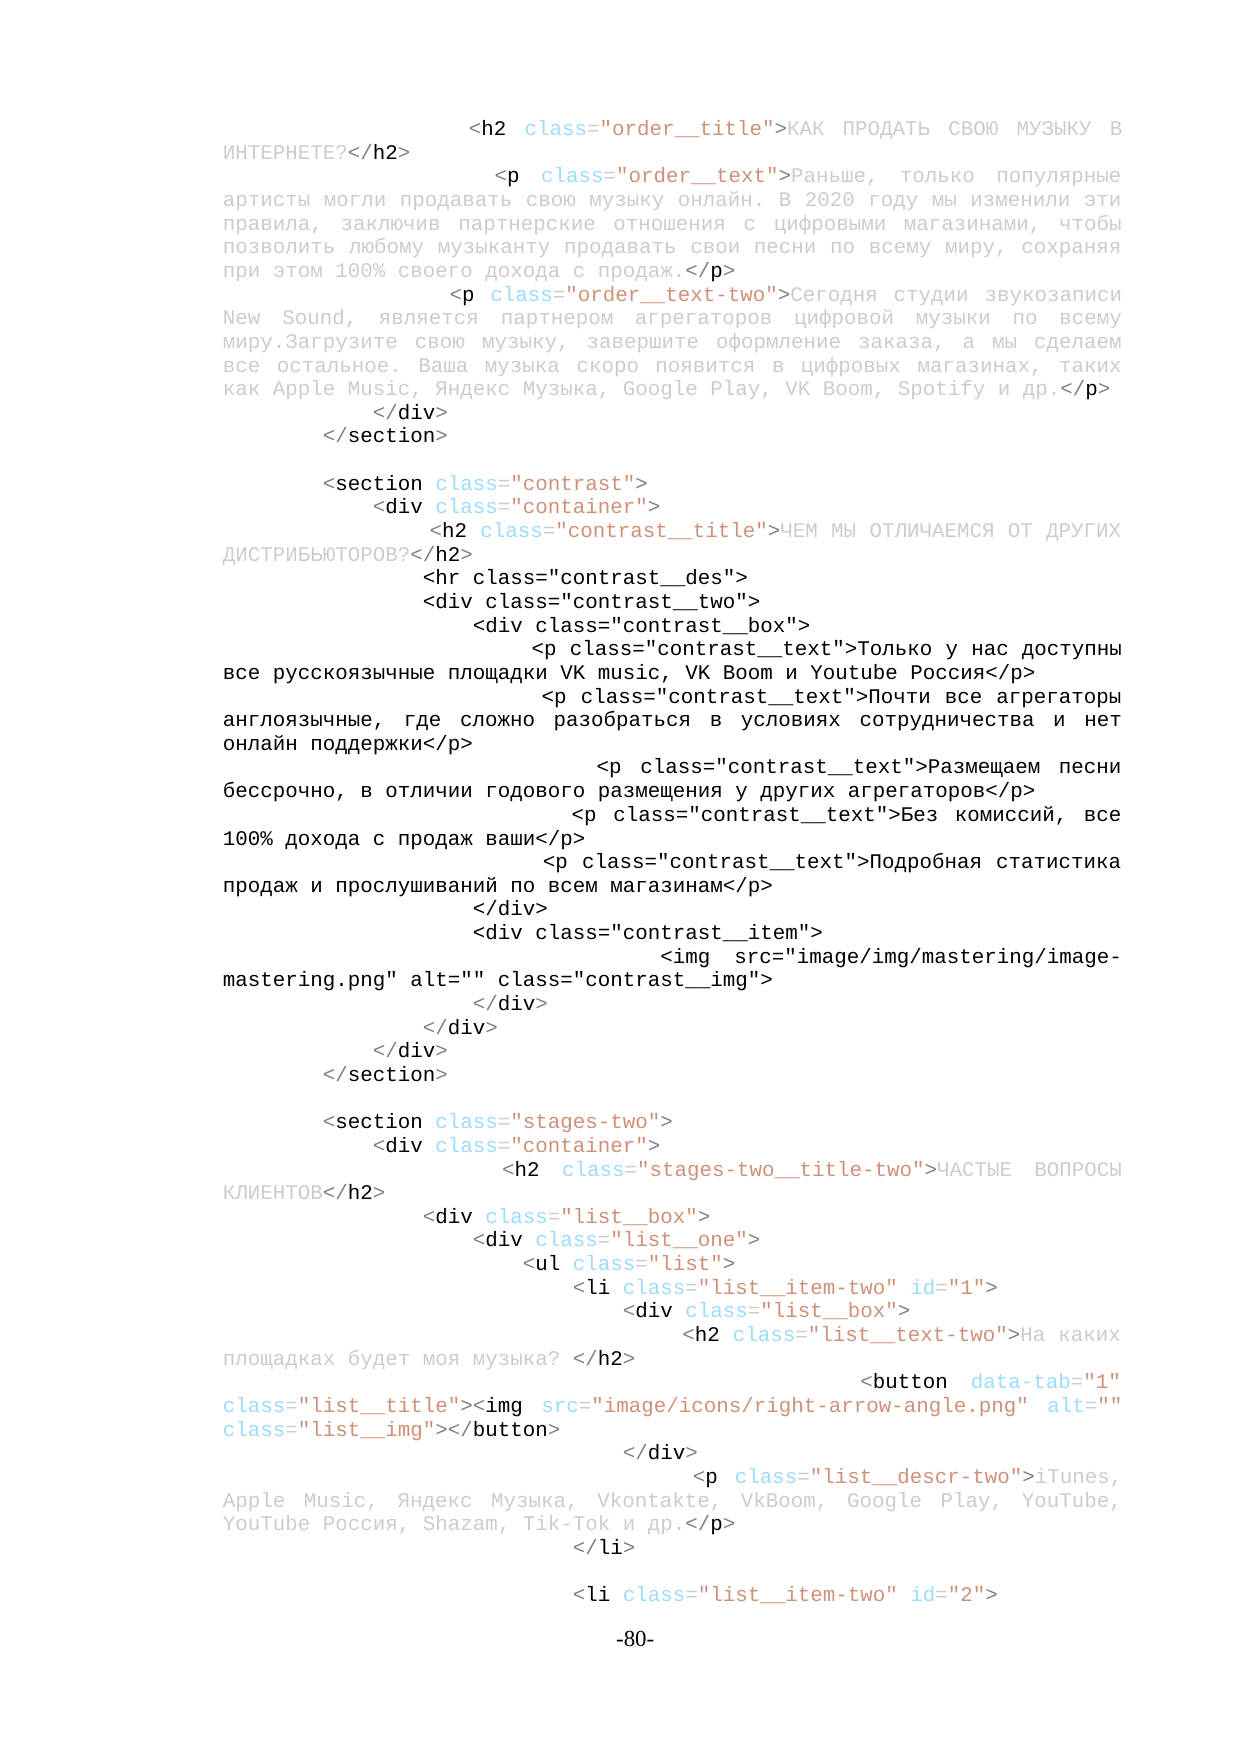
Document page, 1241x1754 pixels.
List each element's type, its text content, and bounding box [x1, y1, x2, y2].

text </section> [223, 1064, 1122, 1088]
text </div> [223, 1017, 1122, 1040]
text <p class="contrast__text">Без комиссий, все 100% дохода с продаж ваши</p> [223, 804, 1122, 851]
text <p class="order__text-two">Сегодня студии звукозаписи New Sound, является партнером агрегаторов цифровой музыки по всему миру.Загрузите свою музыку, завершите оформление заказа, а мы сделаем все остальное. Ваша музыка скоро появится в цифровых магазинах, таких как Apple Music, Яндекс Музыка, Google Play, VK Boom, Spotify и др.</p> [223, 284, 1122, 402]
text </section> [223, 426, 1122, 449]
text <h2 class="list__text-two">На каких площадках будет моя музыка? </h2> [223, 1324, 1122, 1371]
text </div> [223, 1040, 1122, 1064]
text <hr class="contrast__des"> [223, 567, 1122, 591]
text <p class="list__descr-two">iTunes, Apple Music, Яндекс Музыка, Vkontakte, VkBoom, Google Play, YouTube, YouTube Россия, Shazam, Tik-Tok и др.</p> [223, 1466, 1122, 1537]
text </div> [223, 993, 1122, 1017]
text <p class="contrast__text">Только у нас доступны все русскоязычные площадки VK music, VK Boom и Youtube Россия</p> [223, 638, 1122, 686]
text <div class="list__box"> [223, 1206, 1122, 1229]
text <p class="contrast__text">Размещаем песни бессрочно, в отличии годового размещения у других агрегаторов</p> [223, 757, 1122, 804]
text <ul class="list"> [223, 1253, 1122, 1277]
text </li> [223, 1537, 1122, 1561]
text <p class="contrast__text">Подробная статистика продаж и прослушиваний по всем магазинам</p> [223, 851, 1122, 898]
text <p class="contrast__text">Почти все агрегаторы англоязычные, где сложно разобраться в условиях сотрудничества и нет онлайн поддержки</p> [223, 686, 1122, 757]
text </div> [223, 402, 1122, 426]
text <div class="list__box"> [223, 1300, 1122, 1324]
text <button data-tab="1" class="list__title"><img src="image/icons/right-arrow-angle.png" alt="" class="list__img"></button> [223, 1371, 1122, 1442]
text <div class="contrast__item"> [223, 922, 1122, 946]
text <li class="list__item-two" id="1"> [223, 1277, 1122, 1300]
text </div> [223, 898, 1122, 922]
text <div class="list__one"> [223, 1229, 1122, 1253]
text <li class="list__item-two" id="2"> [223, 1584, 1122, 1608]
text <p class="order__text">Раньше, только популярные артисты могли продавать свою музыку онлайн. В 2020 году мы изменили эти правила, заключив партнерские отношения с цифровыми магазинами, чтобы позволить любому музыканту продавать свои песни по всему миру, сохраняя при этом 100% своего дохода с продаж.</p> [223, 165, 1122, 284]
text <div class="container"> [223, 496, 1122, 520]
text <h2 class="stages-two__title-two">ЧАСТЫЕ ВОПРОСЫ КЛИЕНТОВ</h2> [223, 1158, 1122, 1206]
text <div class="container"> [223, 1135, 1122, 1158]
text <h2 class="order__title">КАК ПРОДАТЬ СВОЮ МУЗЫКУ В ИНТЕРНЕТЕ?</h2> [223, 118, 1122, 165]
text <section class="stages-two"> [223, 1111, 1122, 1135]
text </div> [223, 1442, 1122, 1466]
text <section class="contrast"> [223, 473, 1122, 496]
text <h2 class="contrast__title">ЧЕМ МЫ ОТЛИЧАЕМСЯ ОТ ДРУГИХ ДИСТРИБЬЮТОРОВ?</h2> [223, 520, 1122, 567]
text <div class="contrast__two"> [223, 591, 1122, 615]
text <div class="contrast__box"> [223, 615, 1122, 638]
text <img src="image/img/mastering/image-mastering.png" alt="" class="contrast__img"> [223, 946, 1122, 993]
